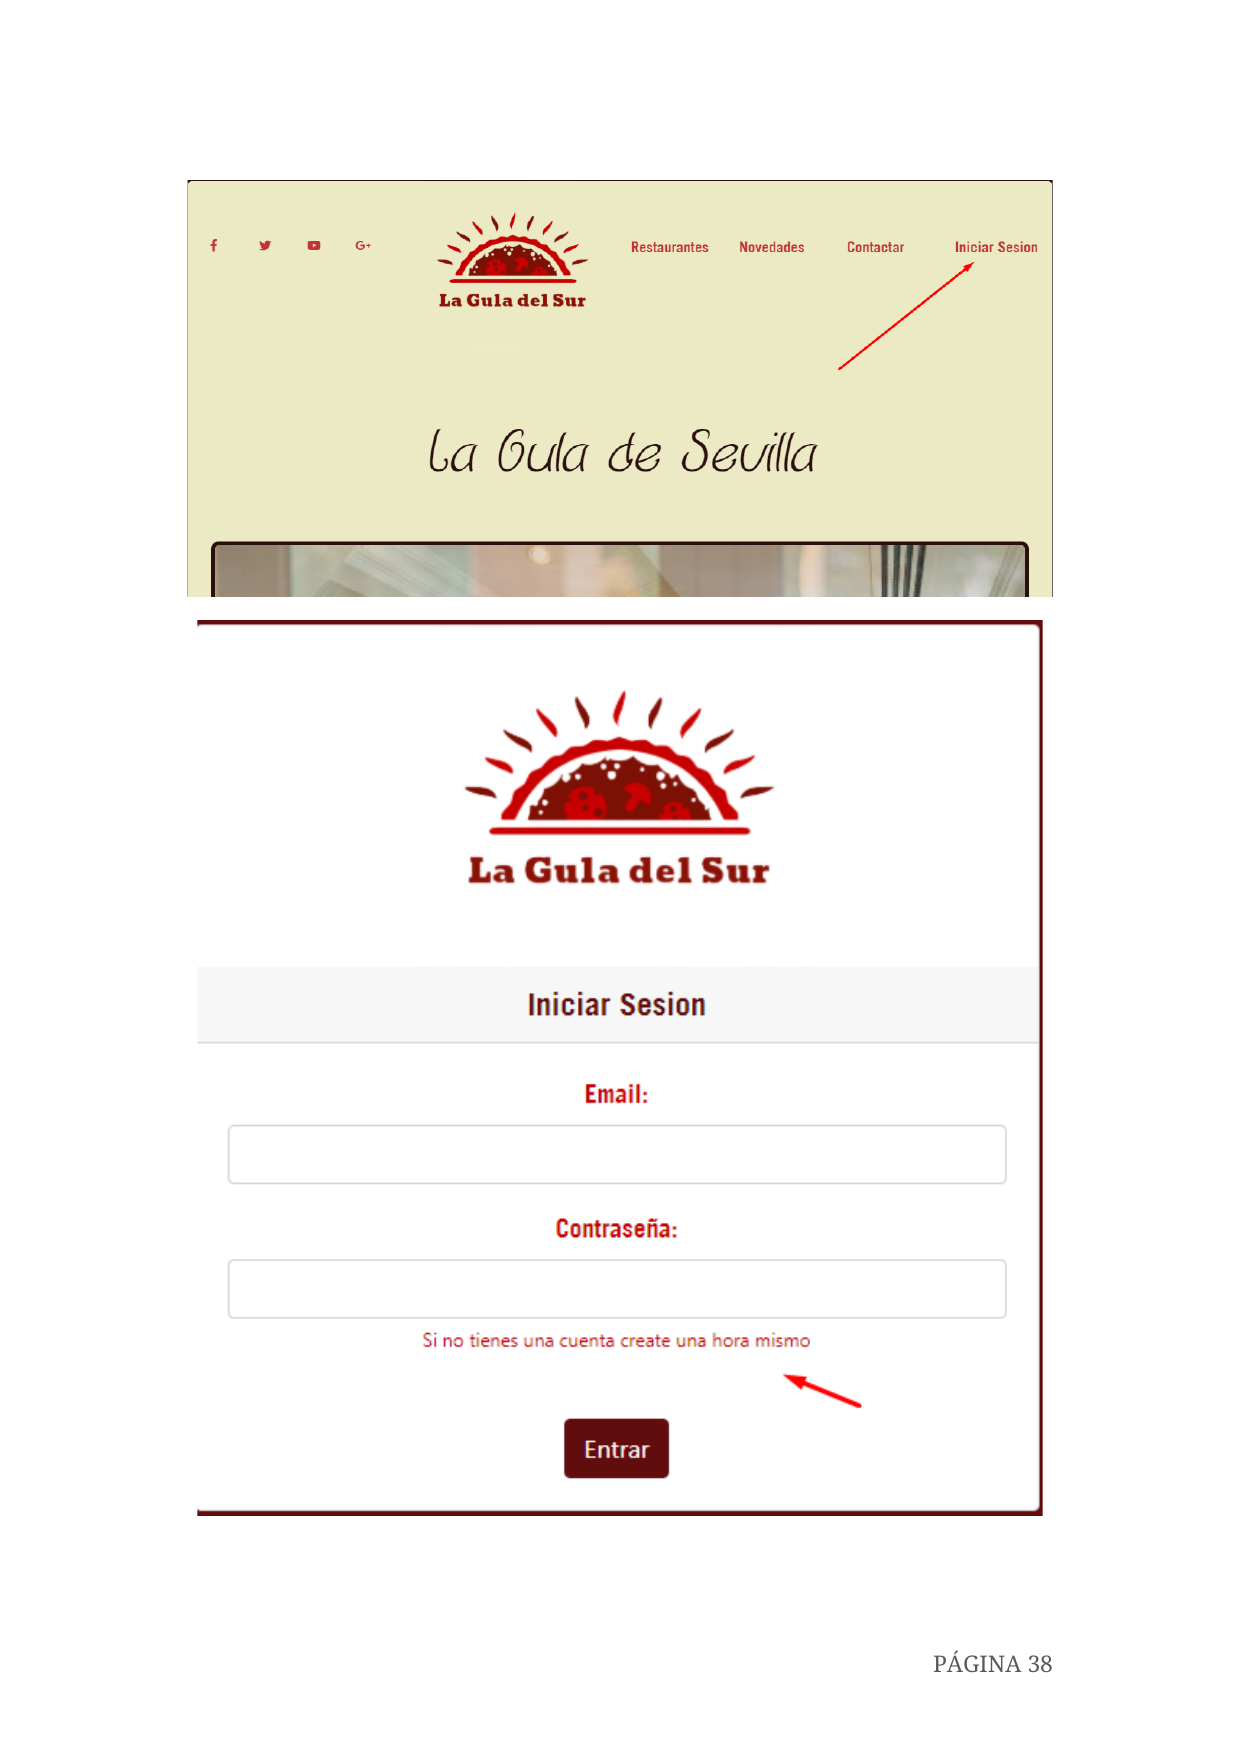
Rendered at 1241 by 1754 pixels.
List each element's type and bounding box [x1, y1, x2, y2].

picture [187, 180, 1053, 597]
picture [197, 620, 1043, 1516]
